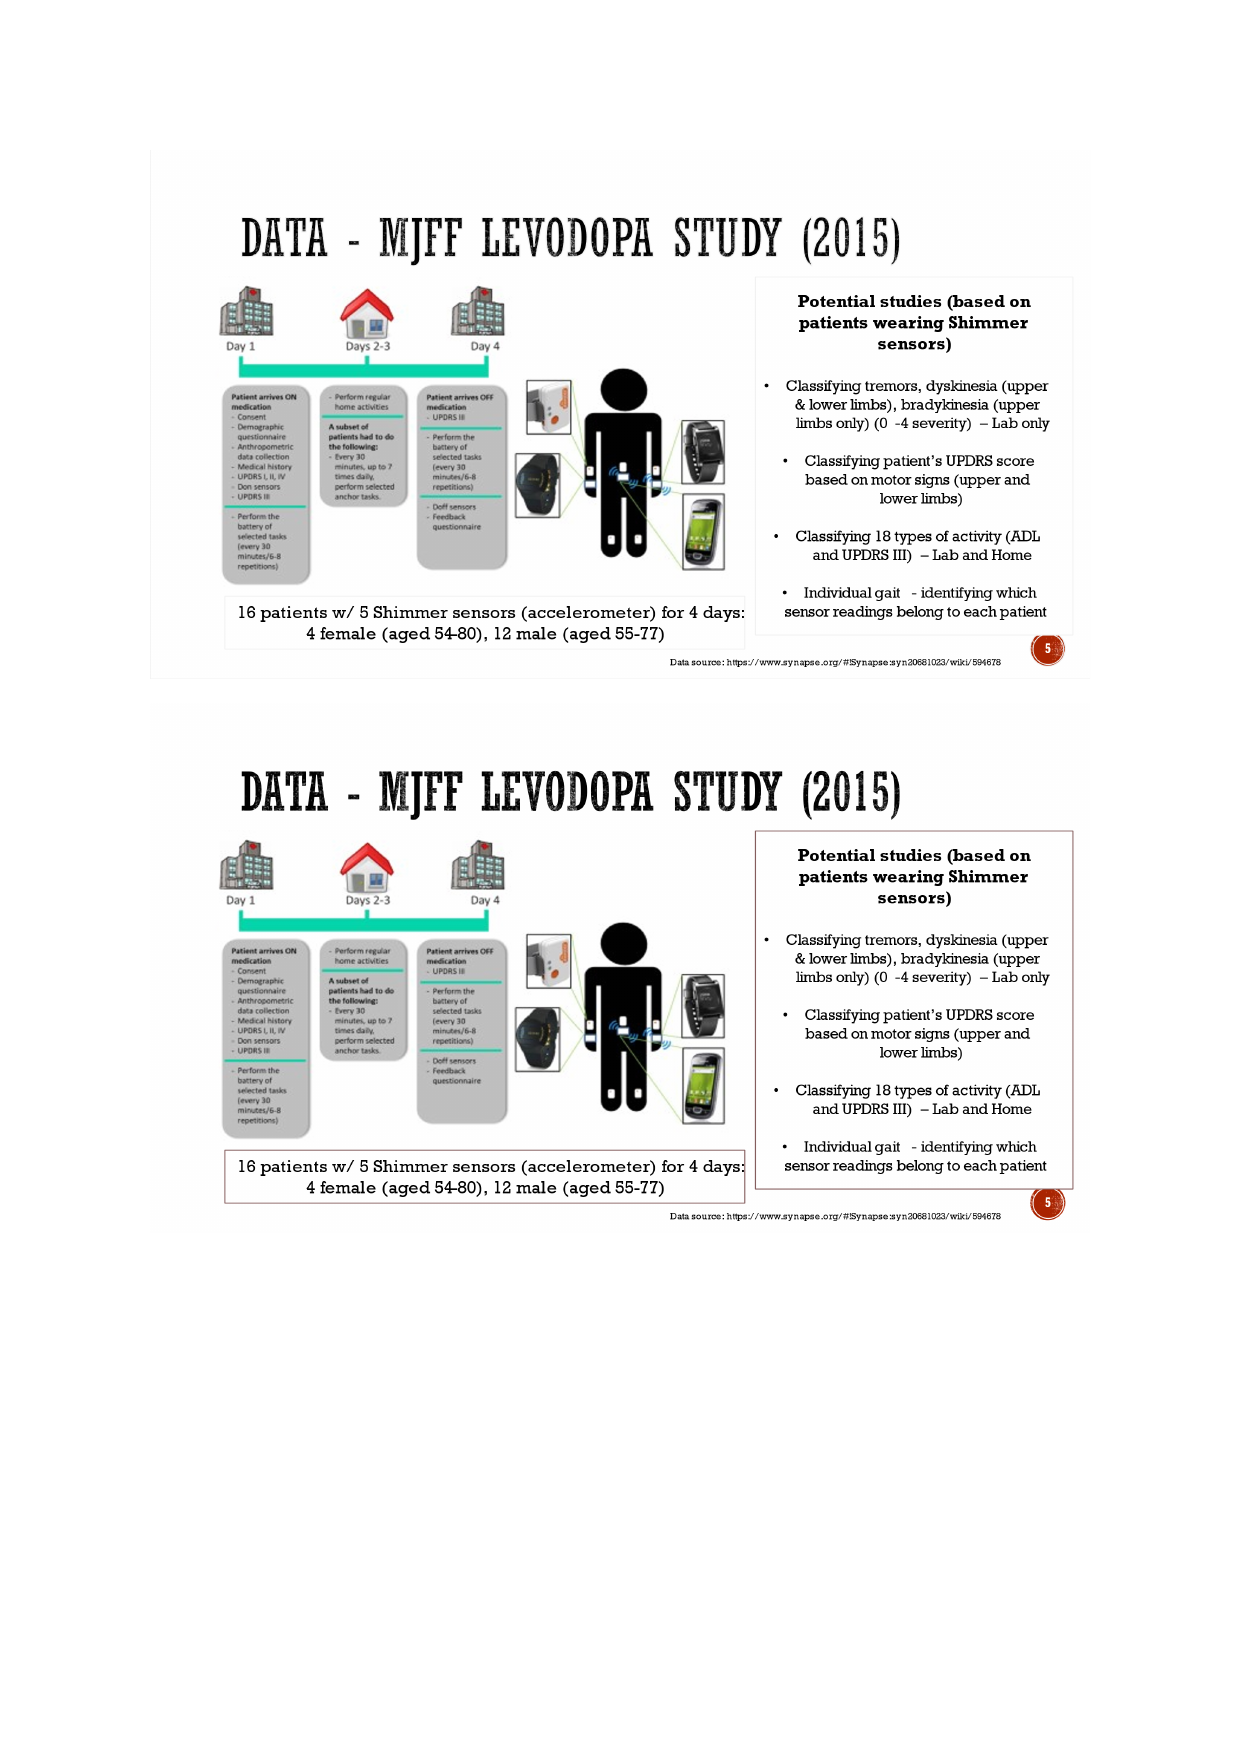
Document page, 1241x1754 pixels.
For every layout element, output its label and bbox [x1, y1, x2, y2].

picture [150, 703, 1091, 1233]
picture [150, 150, 1091, 679]
